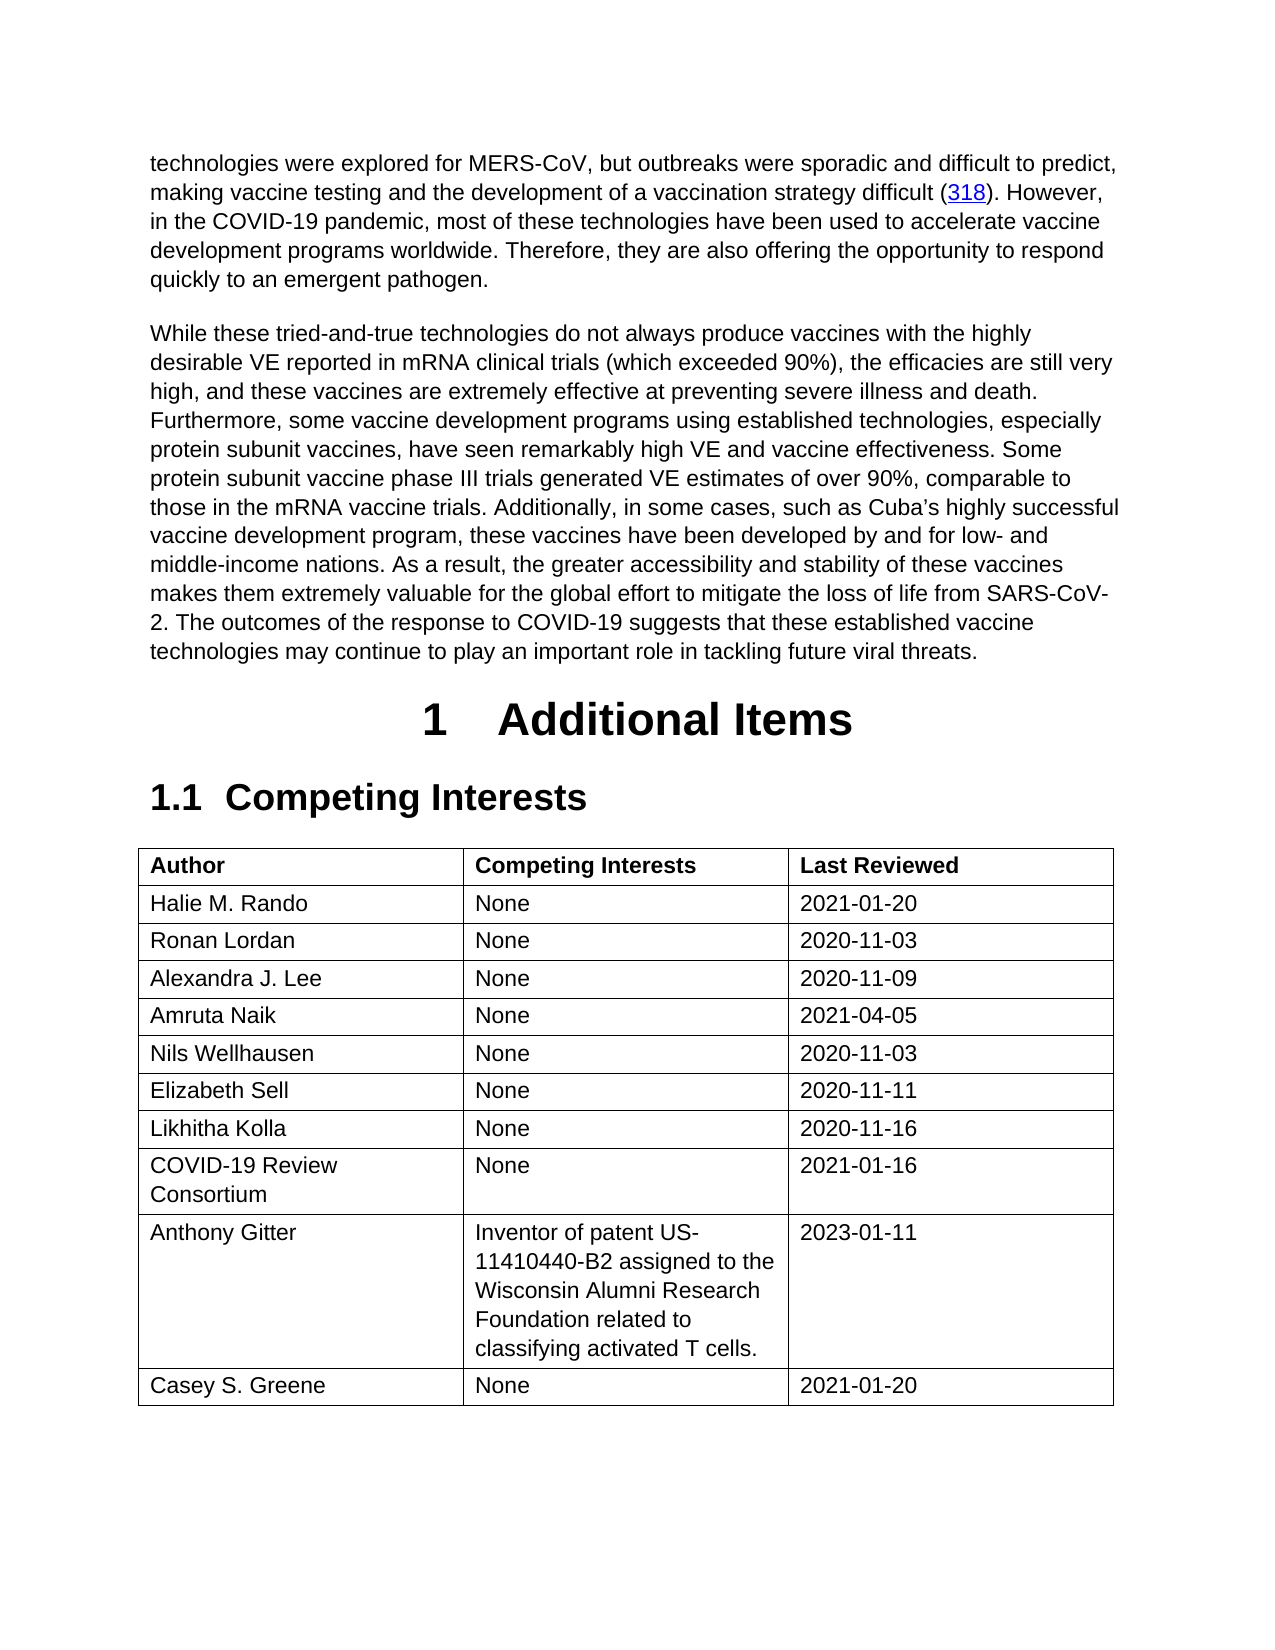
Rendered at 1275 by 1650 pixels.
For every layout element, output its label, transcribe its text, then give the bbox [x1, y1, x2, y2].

table_header Last Reviewed [789, 849, 1113, 885]
table_cell None [464, 1074, 788, 1110]
table_cell 2020-11-11 [789, 1074, 1113, 1110]
table_cell Casey S. Greene [139, 1369, 463, 1405]
table_cell Alexandra J. Lee [139, 961, 463, 998]
table_cell 2020-11-03 [789, 1036, 1113, 1073]
table_cell Elizabeth Sell [139, 1074, 463, 1110]
table_cell None [464, 1149, 788, 1214]
table_cell Inventor of patent US-11410440-B2 assigned to the Wisconsin Alumni Research Foundation related to classifying activated T cells. [464, 1215, 788, 1367]
text While these tried-and-true technologies do not always produce vaccines with the highly desirable VE reported in mRNA clinical trials (which exceeded 90%), the efficacies are still very high, and these vaccines are extremely effective at preventing severe illness and death. Furthermore, some vaccine development programs using established technologies, especially protein subunit vaccines, have seen remarkably high VE and vaccine effectiveness. Some protein subunit vaccine phase III trials generated VE estimates of over 90%, comparable to those in the mRNA vaccine trials. Additionally, in some cases, such as Cuba’s highly successful vaccine development program, these vaccines have been developed by and for low- and middle-income nations. As a result, the greater accessibility and stability of these vaccines makes them extremely valuable for the global effort to mitigate the loss of life from SARS-CoV-2. The outcomes of the response to COVID-19 suggests that these established vaccine technologies may continue to play an important role in tackling future viral threats. [150, 320, 1125, 665]
table_cell Likhitha Kolla [139, 1111, 463, 1148]
table_cell COVID-19 Review Consortium [139, 1149, 463, 1214]
table_header Competing Interests [464, 849, 788, 885]
table_cell None [464, 924, 788, 960]
table_cell None [464, 999, 788, 1035]
table_cell None [464, 886, 788, 923]
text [150, 150, 1125, 292]
table_cell Halie M. Rando [139, 886, 463, 923]
table_cell None [464, 1369, 788, 1405]
table_cell 2020-11-03 [789, 924, 1113, 960]
table_header Author [139, 849, 463, 885]
table_cell 2021-01-20 [789, 1369, 1113, 1405]
table_cell Nils Wellhausen [139, 1036, 463, 1073]
subtitle 1 Additional Items [150, 692, 1125, 745]
table_cell None [464, 961, 788, 998]
subtitle 1.1 Competing Interests [150, 775, 1125, 818]
table_cell Ronan Lordan [139, 924, 463, 960]
table_cell Anthony Gitter [139, 1215, 463, 1367]
table_cell 2021-04-05 [789, 999, 1113, 1035]
table_cell 2020-11-16 [789, 1111, 1113, 1148]
table_cell 2023-01-11 [789, 1215, 1113, 1367]
table_cell 2021-01-16 [789, 1149, 1113, 1214]
table_cell 2021-01-20 [789, 886, 1113, 923]
table_cell None [464, 1036, 788, 1073]
table_cell Amruta Naik [139, 999, 463, 1035]
table_cell None [464, 1111, 788, 1148]
table_cell 2020-11-09 [789, 961, 1113, 998]
